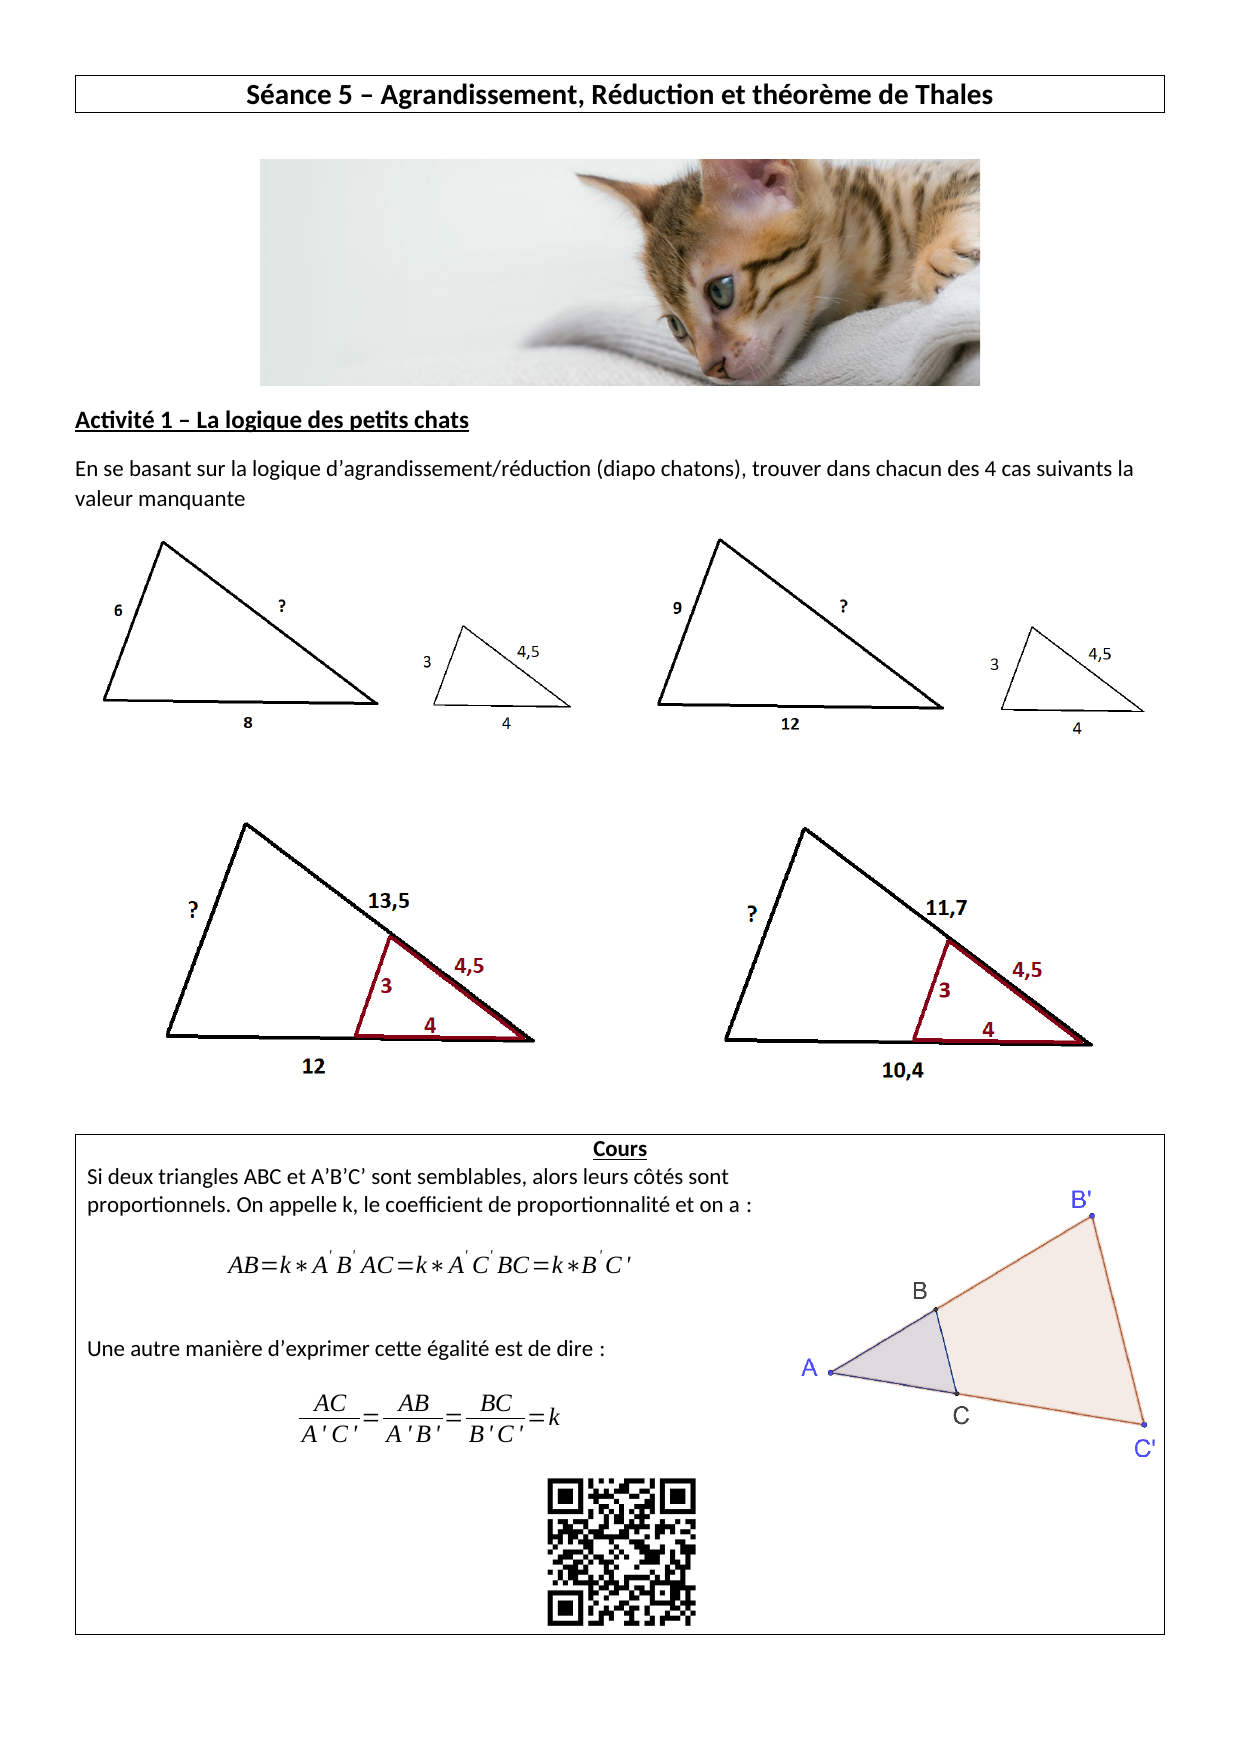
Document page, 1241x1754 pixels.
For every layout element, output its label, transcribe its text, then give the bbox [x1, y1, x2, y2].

picture [86, 531, 582, 733]
picture [706, 817, 1106, 1083]
table_header Séance 5 – Agrandissement, Réduction et théorème de Thales [76, 76, 1164, 112]
table_cell [618, 817, 1165, 1087]
picture [788, 1181, 1165, 1461]
text Activité 1 – La logique des petits chats [75, 404, 1165, 435]
picture [628, 531, 1154, 741]
text En se basant sur la logique d’agrandissement/réduction (diapo chatons), trouver dans chacun des 4 cas suivants la valeur manquante [75, 454, 1165, 512]
table_header Cours Si deux triangles ABC et A’B’C’ sont semblables, alors leurs côtés sont proportionnels. On appelle k, le coefficient de proportionnalité et on a : Une autre manière d’exprimer cette égalité est de dire : [76, 1135, 1164, 1634]
table_header [75, 531, 617, 817]
table_cell [75, 817, 617, 1087]
picture [260, 159, 980, 386]
table_header [618, 531, 1165, 817]
picture [151, 817, 540, 1080]
picture [542, 1476, 700, 1627]
